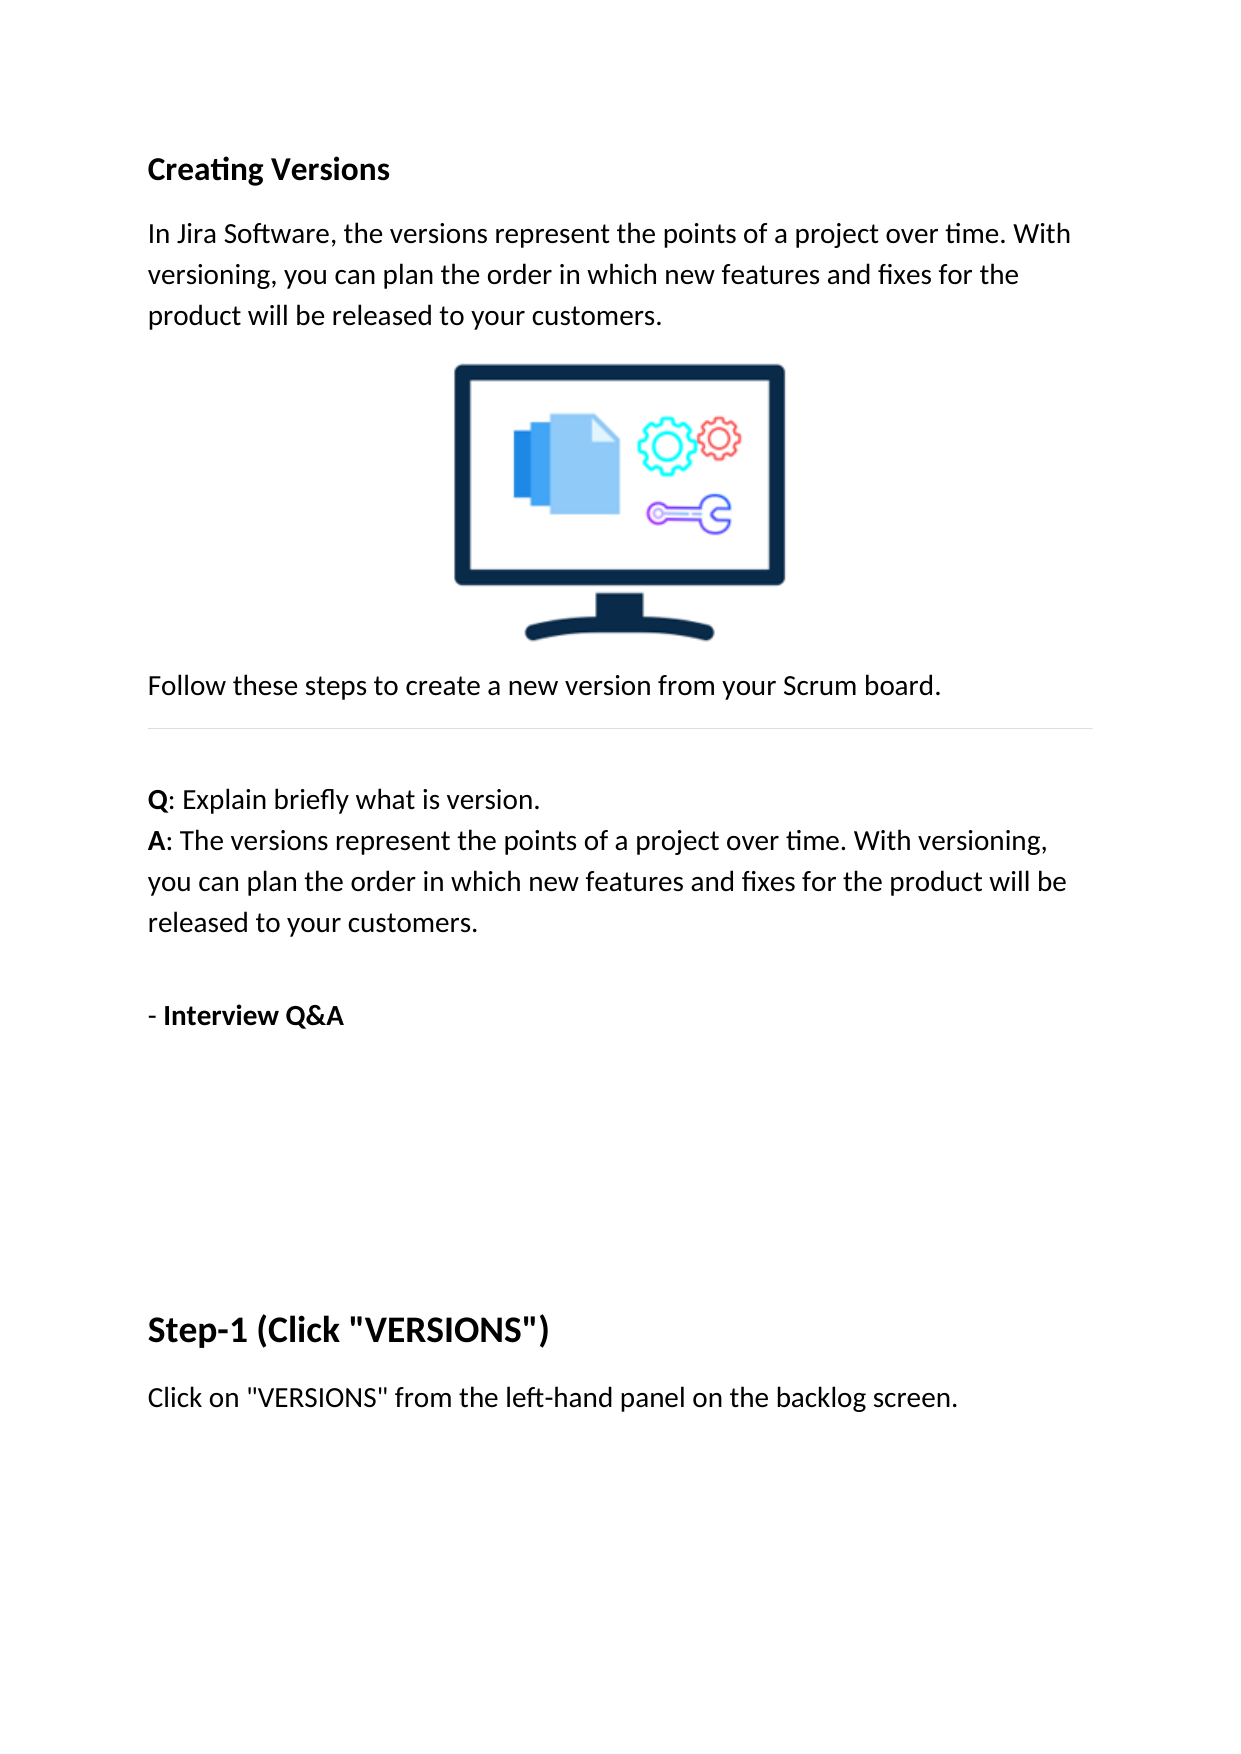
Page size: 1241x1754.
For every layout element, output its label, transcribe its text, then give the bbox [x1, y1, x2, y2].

text Q: Explain briefly what is version. A: The versions represent the points of a project over time. With versioning, you can plan the order in which new features and fixes for the product will be released to your customers. [148, 781, 1093, 972]
text Follow these steps to create a new version from your Scrum board. [148, 667, 1093, 702]
text Step-1 (Click "VERSIONS") [148, 1306, 1093, 1352]
text In Jira Software, the versions represent the points of a project over time. With versioning, you can plan the order in which new features and fixes for the product will be released to your customers. [148, 215, 1093, 333]
text Creating Versions [148, 148, 1093, 188]
text - Interview Q&A [148, 997, 1093, 1033]
picture [450, 358, 790, 642]
text Click on "VERSIONS" from the left-hand panel on the backlog screen. [148, 1379, 1093, 1415]
